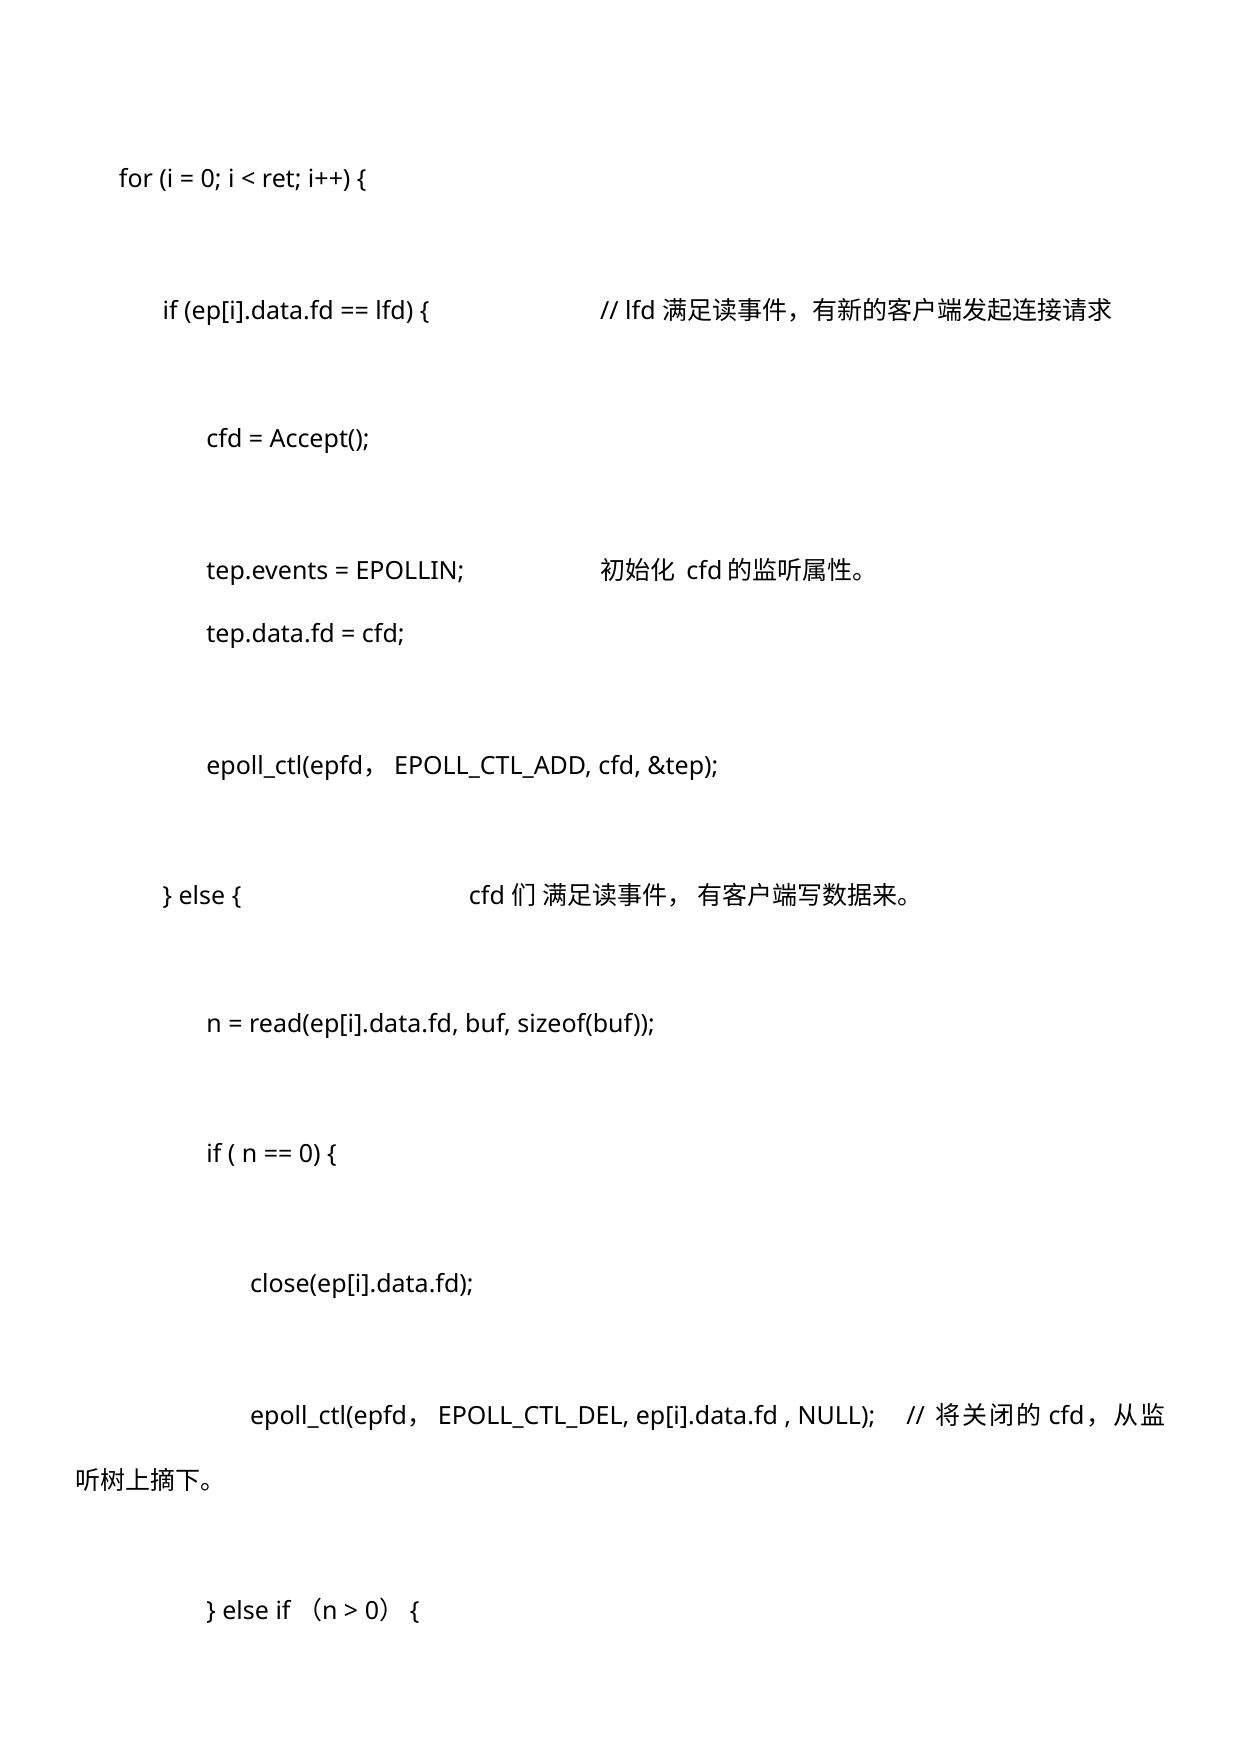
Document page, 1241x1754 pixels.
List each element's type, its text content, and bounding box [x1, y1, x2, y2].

text } else if （n > 0） { [75, 1576, 1165, 1641]
text if (ep[i].data.fd == lfd) { // lfd 满足读事件，有新的客户端发起连接请求 [75, 276, 1165, 341]
text epoll_ctl(epfd， EPOLL_CTL_ADD, cfd, &tep); [75, 731, 1165, 796]
text close(ep[i].data.fd); [75, 1251, 1165, 1316]
text tep.data.fd = cfd; [75, 601, 1165, 666]
text tep.events = EPOLLIN; 初始化 cfd的监听属性。 [75, 536, 1165, 601]
text n = read(ep[i].data.fd, buf, sizeof(buf)); [75, 991, 1165, 1056]
text epoll_ctl(epfd， EPOLL_CTL_DEL, ep[i].data.fd , NULL); // 将关闭的cfd，从监听树上摘下。 [75, 1381, 1165, 1511]
text for (i = 0; i < ret; i++) { [75, 146, 1165, 211]
text } else { cfd 们 满足读事件， 有客户端写数据来。 [75, 861, 1165, 926]
text if ( n == 0) { [75, 1121, 1165, 1186]
text cfd = Accept(); [75, 406, 1165, 471]
